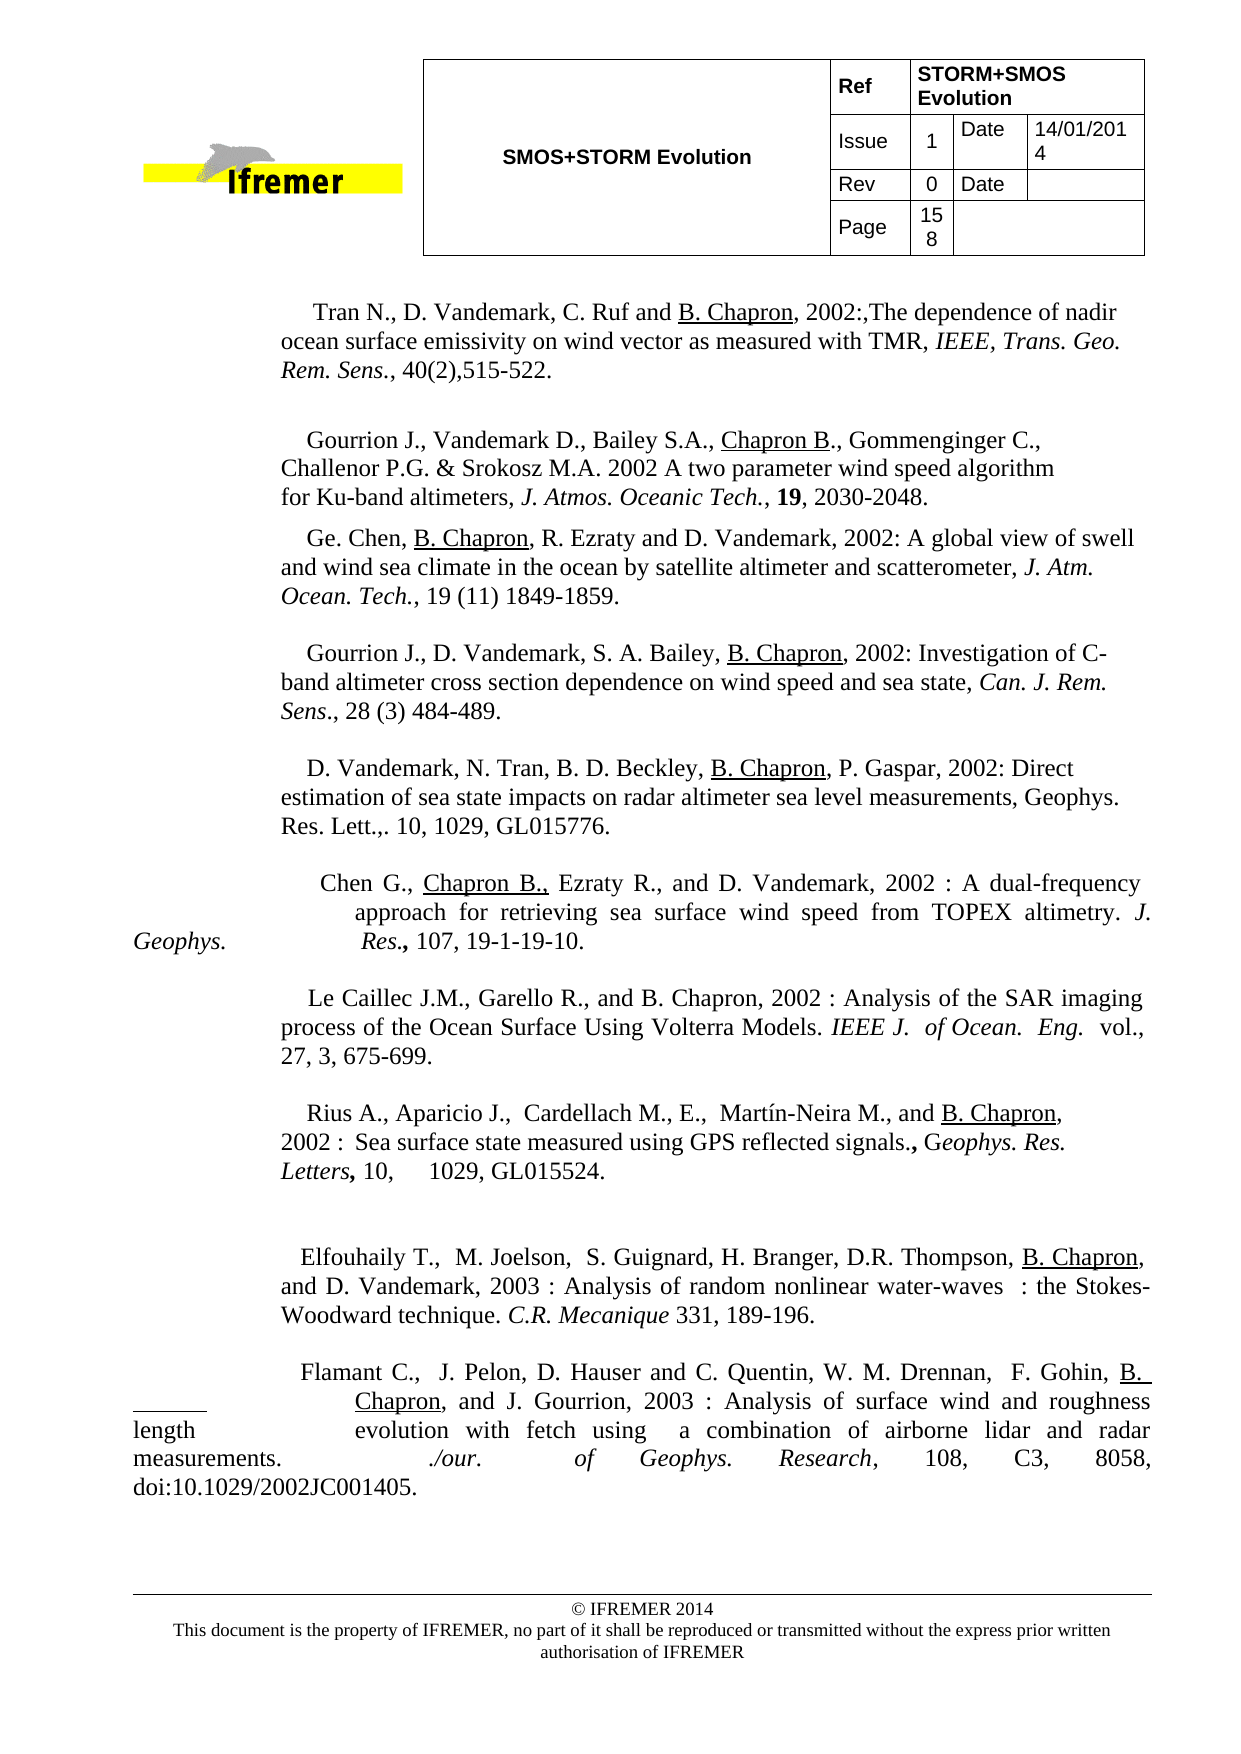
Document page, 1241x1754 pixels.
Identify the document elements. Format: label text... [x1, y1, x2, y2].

text Flamant C., J. Pelon, D. Hauser and C. Quentin, W. M. Drennan, F. Gohin, B. Chapron, and J. Gourrion, 2003 : Analysis of surface wind and roughness length evolution with fetch using a combination of airborne lidar and radar measurements. ./our. of Geophys. Research, 108, C3, 8058, doi:10.1029/2002JC001405. [133, 1357, 1152, 1501]
text  Gourrion J., D. Vandemark, S. A. Bailey, B. Chapron, 2002: Investigation of C- band altimeter cross section dependence on wind speed and sea state, Can. J. Rem. Sens., 28 (3) 484-489. [133, 638, 1152, 725]
text  Gourrion J., Vandemark D., Bailey S.A., Chapron B., Gommenginger C., Challenor P.G. & Srokosz M.A. 2002 A two parameter wind speed algorithm for Ku-band altimeters, J. Atmos. Oceanic Tech., 19, 2030-2048. [133, 425, 1152, 511]
text  Tran N., D. Vandemark, C. Ruf and B. Chapron, 2002:,The dependence of nadir ocean surface emissivity on wind vector as measured with TMR, IEEE, Trans. Geo. Rem. Sens., 40(2),515-522. [133, 297, 1152, 383]
text Elfouhaily T., M. Joelson, S. Guignard, H. Branger, D.R. Thompson, B. Chapron, and D. Vandemark, 2003 : Analysis of random nonlinear water-waves : the Stokes- Woodward technique. C.R. Mecanique 331, 189-196. [133, 1242, 1152, 1328]
text  Le Caillec J.M., Garello R., and B. Chapron, 2002 : Analysis of the SAR imaging process of the Ocean Surface Using Volterra Models. IEEE J. of Ocean. Eng. vol., 27, 3, 675-699. [133, 983, 1152, 1070]
text  Rius A., Aparicio J., Cardellach M., E., Martín-Neira M., and B. Chapron, 2002 : Sea surface state measured using GPS reflected signals., Geophys. Res. Letters, 10, 1029, GL015524. [133, 1098, 1152, 1185]
text  D. Vandemark, N. Tran, B. D. Beckley, B. Chapron, P. Gaspar, 2002: Direct estimation of sea state impacts on radar altimeter sea level measurements, Geophys. Res. Lett.,. 10, 1029, GL015776. [133, 753, 1152, 840]
text  Ge. Chen, B. Chapron, R. Ezraty and D. Vandemark, 2002: A global view of swell and wind sea climate in the ocean by satellite altimeter and scatterometer, J. Atm. Ocean. Tech., 19 (11) 1849-1859. [133, 523, 1152, 610]
text  Chen G., Chapron B., Ezraty R., and D. Vandemark, 2002 : A dual-frequency approach for retrieving sea surface wind speed from TOPEX altimetry. J. Geophys. Res., 107, 19-1-19-10. [133, 868, 1152, 955]
picture [132, 102, 416, 211]
